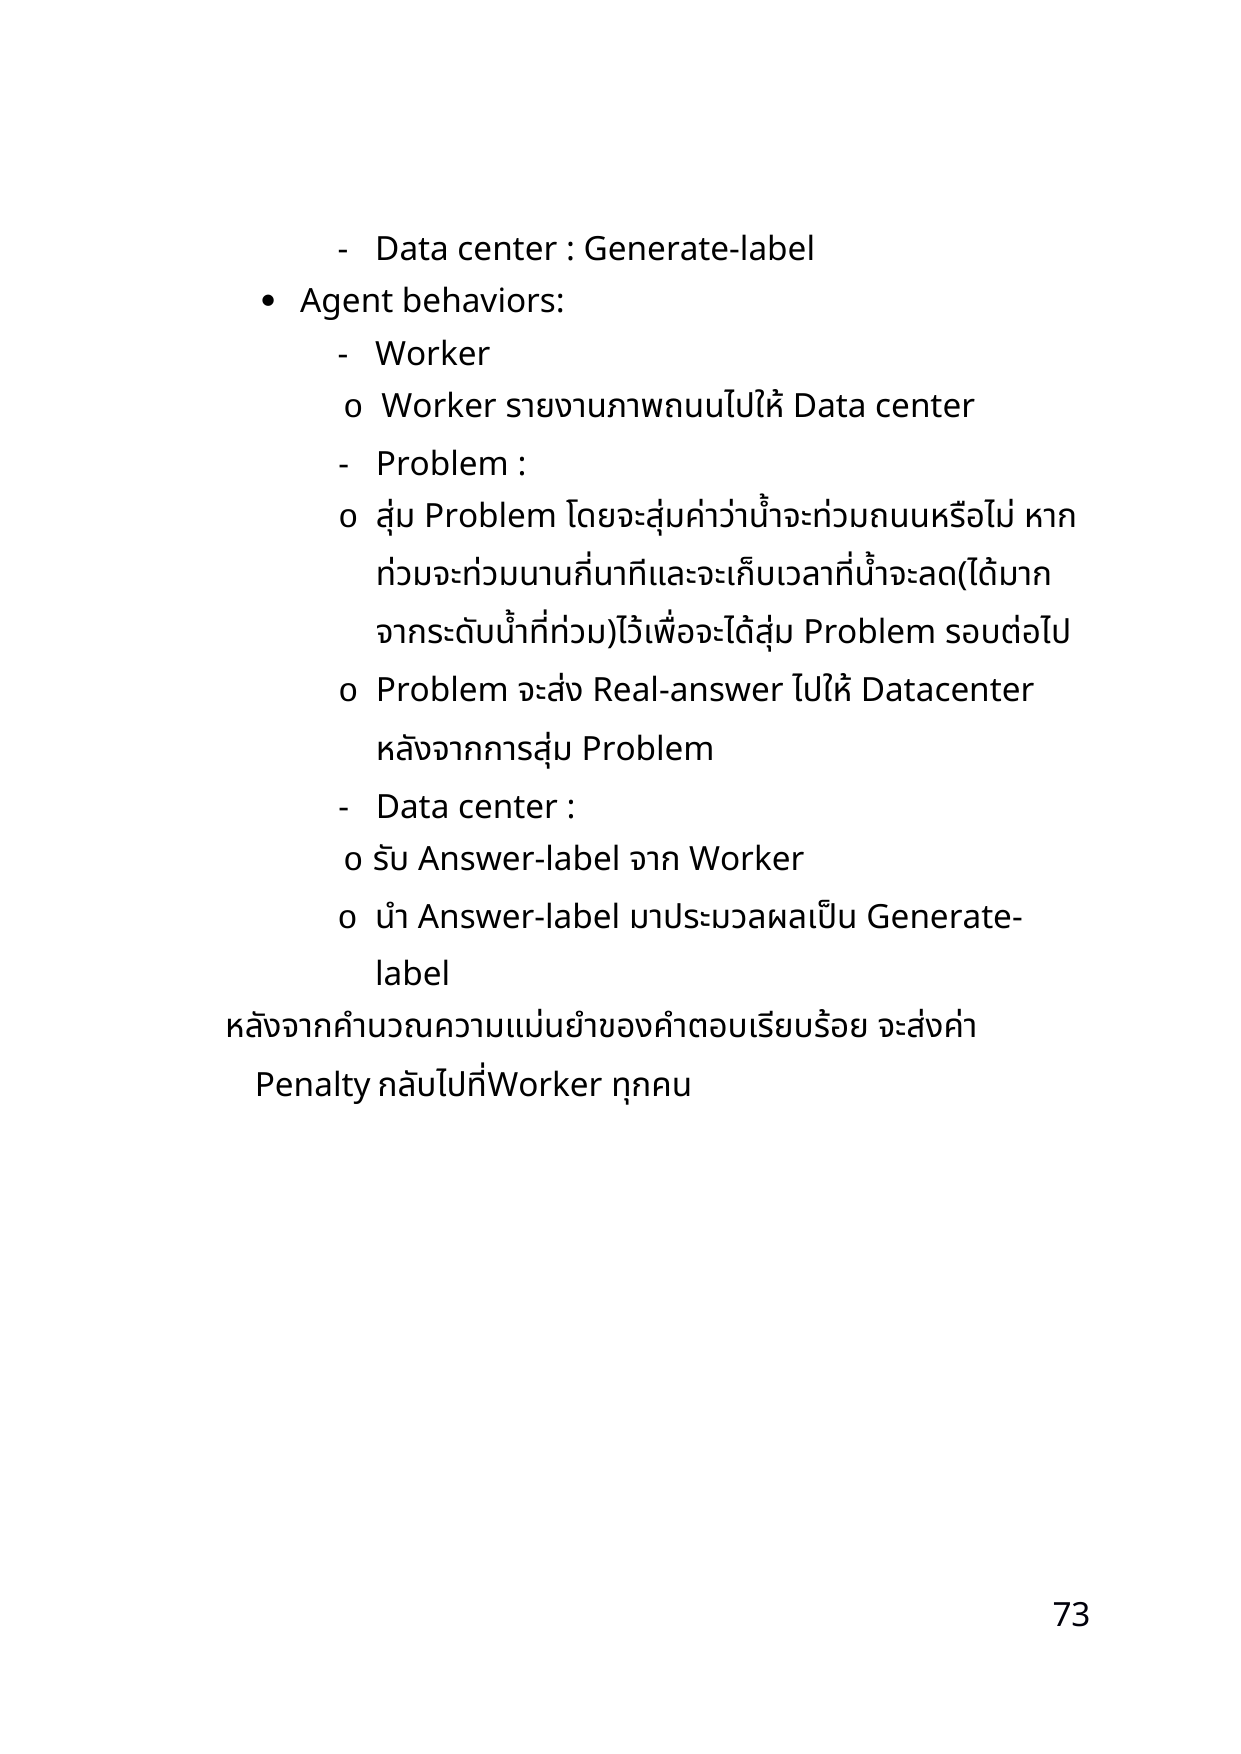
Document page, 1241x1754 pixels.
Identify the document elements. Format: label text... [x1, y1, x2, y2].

list Worker [337, 329, 1090, 375]
list สุ่ม Problem โดยจะสุ่มค่าว่าน้ำจะท่วมถนนหรือไม่ หากท่วมจะท่วมนานกี่นาทีและจะเก็บเวลาที่น้ำจะลด(ได้มากจากระดับน้ำที่ท่วม)ไว้เพื่อจะได้สุ่ม Problem รอบต่อไป [338, 492, 1090, 659]
list หลังจากคำนวณความแม่นยำของคำตอบเรียบร้อย จะส่งค่า Penaltyกลับไปที่Worker ทุกคน [225, 1002, 1090, 1111]
list Agent behaviors: [262, 277, 1090, 323]
list รับ Answer-label จาก Worker [343, 835, 1090, 885]
list Data center : Generate-label [337, 225, 1090, 270]
list Problem จะส่ง Real-answer ไปให้ Datacenter หลังจากการสุ่ม Problem [338, 666, 1090, 775]
list Problem : [338, 440, 1090, 485]
list Worker รายงานภาพถนนไปให้ Data center [343, 382, 1090, 432]
list นำ Answer-label มาประมวลผลเป็น Generate-label [337, 893, 1090, 996]
list Data center : [338, 782, 1090, 828]
